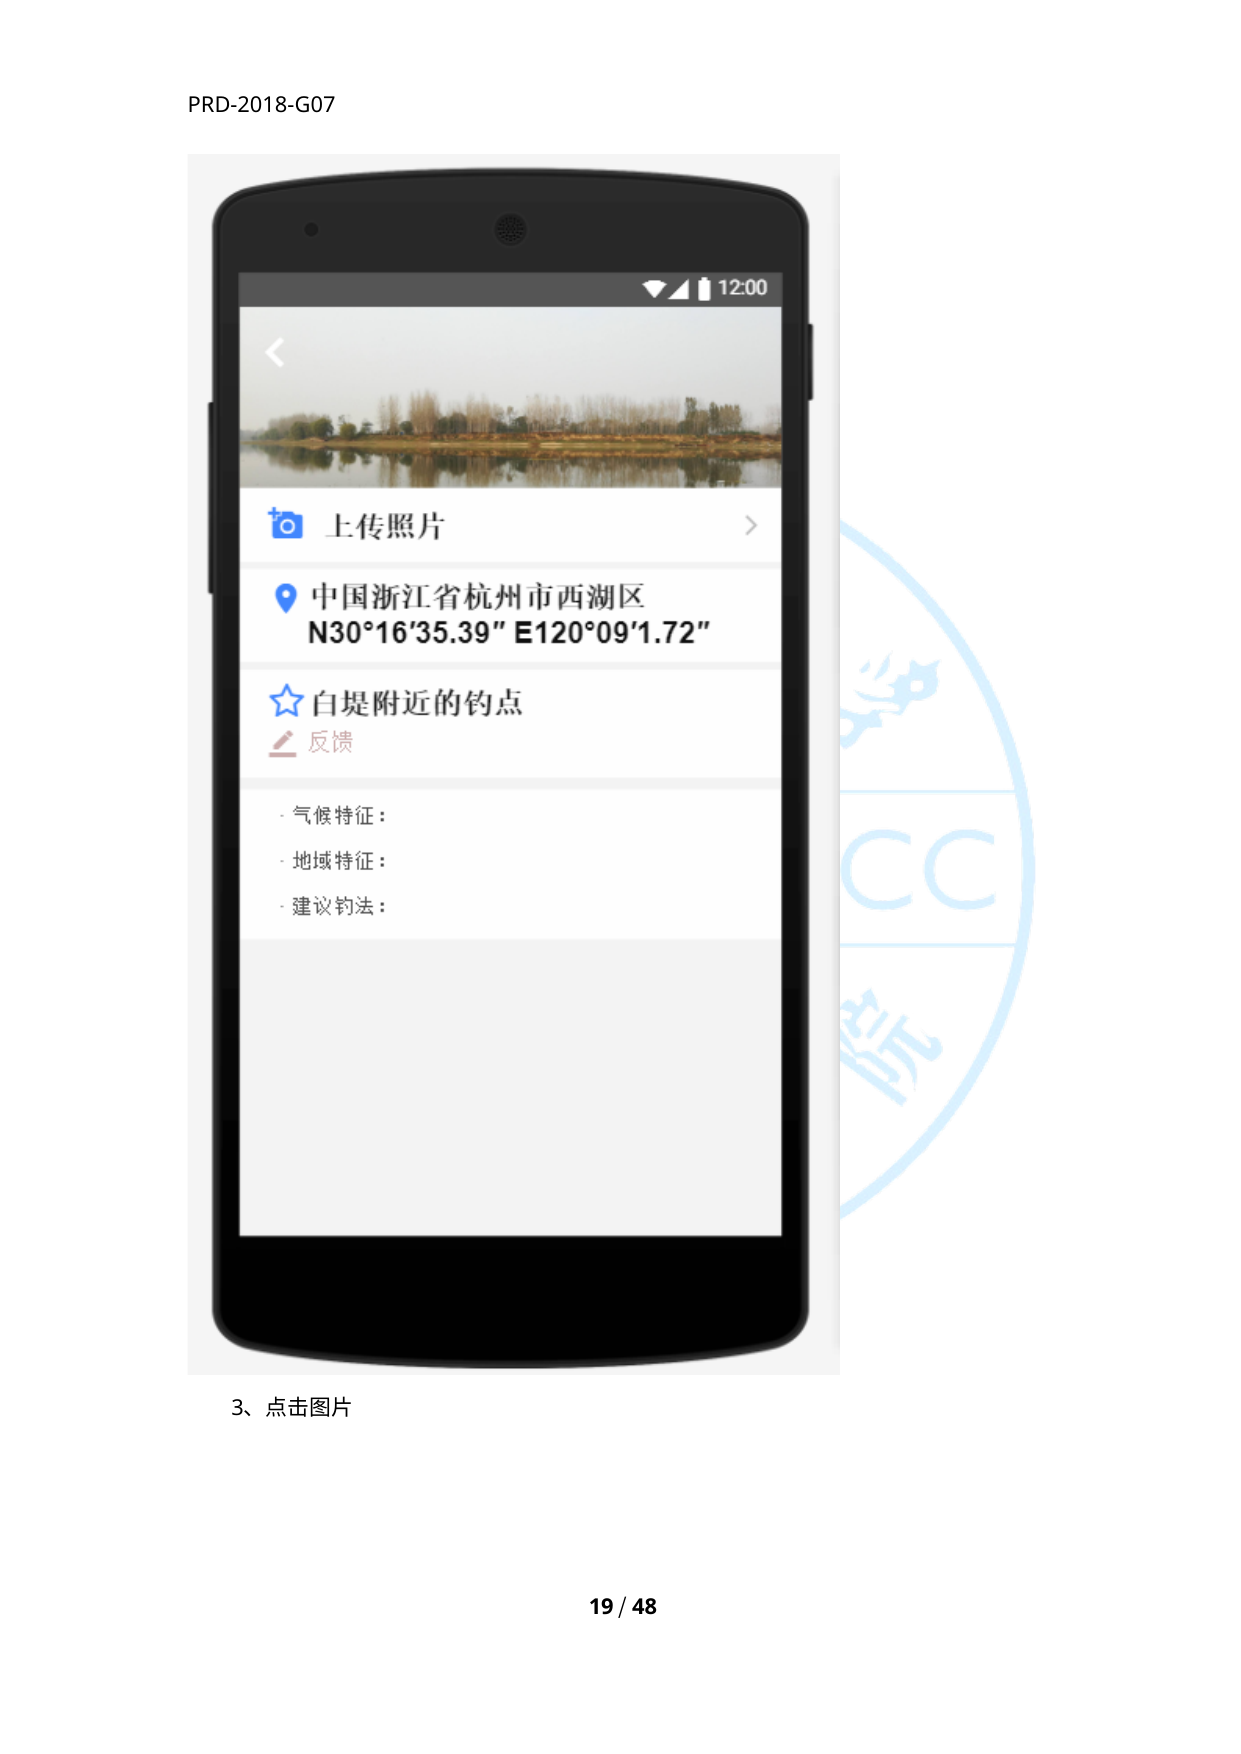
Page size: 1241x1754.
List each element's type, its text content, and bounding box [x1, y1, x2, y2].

picture [187, 154, 840, 1375]
text 3、点击图片 [187, 1389, 1053, 1422]
